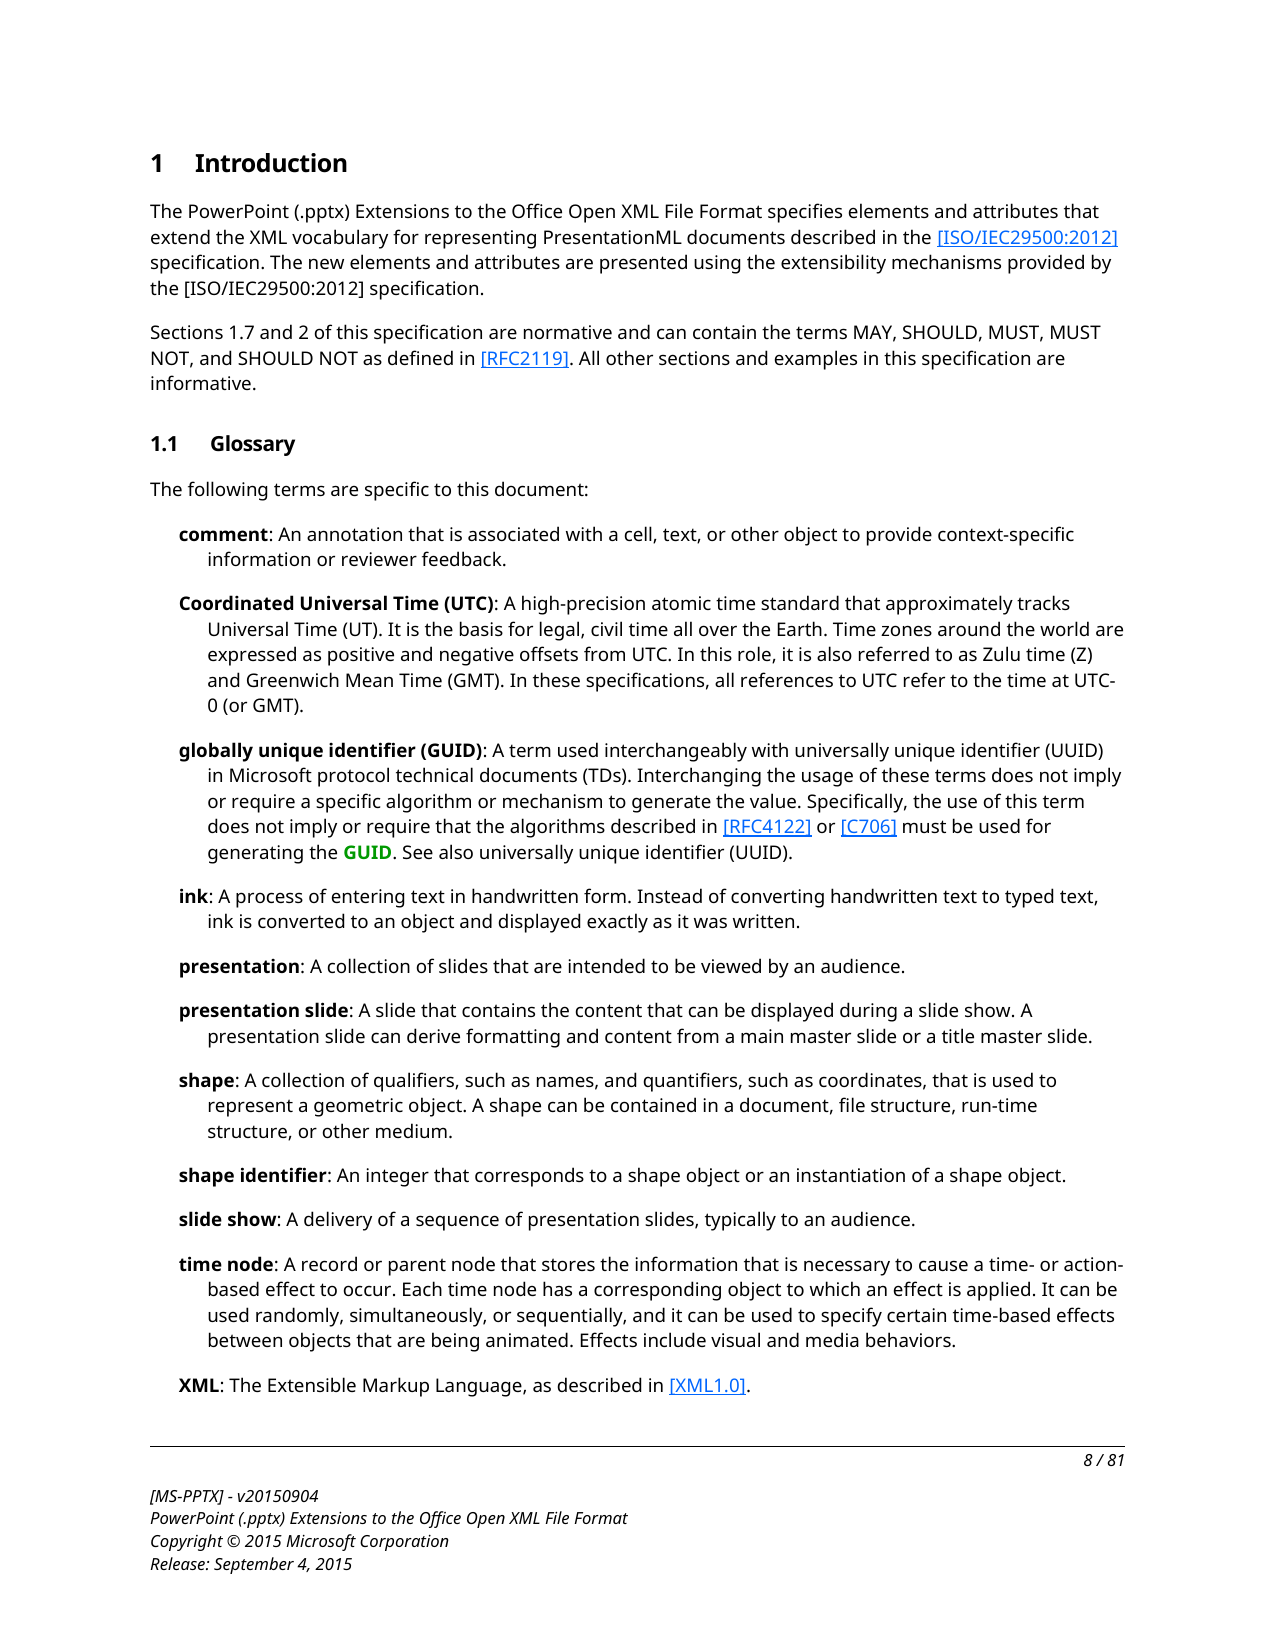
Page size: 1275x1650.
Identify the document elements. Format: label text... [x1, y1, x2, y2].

text The PowerPoint (.pptx) Extensions to the Office Open XML File Format specifies elements and attributes that extend the XML vocabulary for representing PresentationML documents described in the [ISO/IEC29500:2012] specification. The new elements and attributes are presented using the extensibility mechanisms provided by the [ISO/IEC29500:2012] specification. [150, 199, 1125, 301]
subtitle Introduction [150, 146, 1125, 180]
text Coordinated Universal Time (UTC): A high-precision atomic time standard that approximately tracks Universal Time (UT). It is the basis for legal, civil time all over the Earth. Time zones around the world are expressed as positive and negative offsets from UTC. In this role, it is also referred to as Zulu time (Z) and Greenwich Mean Time (GMT). In these specifications, all references to UTC refer to the time at UTC-0 (or GMT). [178, 591, 1125, 718]
text ink: A process of entering text in handwritten form. Instead of converting handwritten text to typed text, ink is converted to an object and displayed exactly as it was written. [178, 883, 1125, 934]
text XML: The Extensible Markup Language, as described in [XML1.0]. [178, 1372, 1125, 1397]
text shape identifier: An integer that corresponds to a shape object or an instantiation of a shape object. [178, 1162, 1125, 1188]
text slide show: A delivery of a sequence of presentation slides, typically to an audience. [178, 1207, 1125, 1232]
text comment: An annotation that is associated with a cell, text, or other object to provide context-specific information or reviewer feedback. [178, 521, 1125, 572]
text shape: A collection of qualifiers, such as names, and quantifiers, such as coordinates, that is used to represent a geometric object. A shape can be contained in a document, file structure, run-time structure, or other medium. [178, 1067, 1125, 1144]
text globally unique identifier (GUID): A term used interchangeably with universally unique identifier (UUID) in Microsoft protocol technical documents (TDs). Interchanging the usage of these terms does not imply or require a specific algorithm or mechanism to generate the value. Specifically, the use of this term does not imply or require that the algorithms described in [RFC4122] or [C706] must be used for generating the GUID. See also universally unique identifier (UUID). [178, 737, 1125, 864]
subtitle Glossary [150, 429, 1125, 458]
text presentation: A collection of slides that are intended to be viewed by an audience. [178, 953, 1125, 979]
text Sections 1.7 and 2 of this specification are normative and can contain the terms MAY, SHOULD, MUST, MUST NOT, and SHOULD NOT as defined in [RFC2119]. All other sections and examples in this specification are informative. [150, 319, 1125, 396]
text presentation slide: A slide that contains the content that can be displayed during a slide show. A presentation slide can derive formatting and content from a main master slide or a title master slide. [178, 997, 1125, 1048]
text time node: A record or parent node that stores the information that is necessary to cause a time- or action-based effect to occur. Each time node has a corresponding object to which an effect is applied. It can be used randomly, simultaneously, or sequentially, and it can be used to specify certain time-based effects between objects that are being animated. Effects include visual and media behaviors. [178, 1251, 1125, 1353]
text The following terms are specific to this document: [150, 477, 1125, 502]
